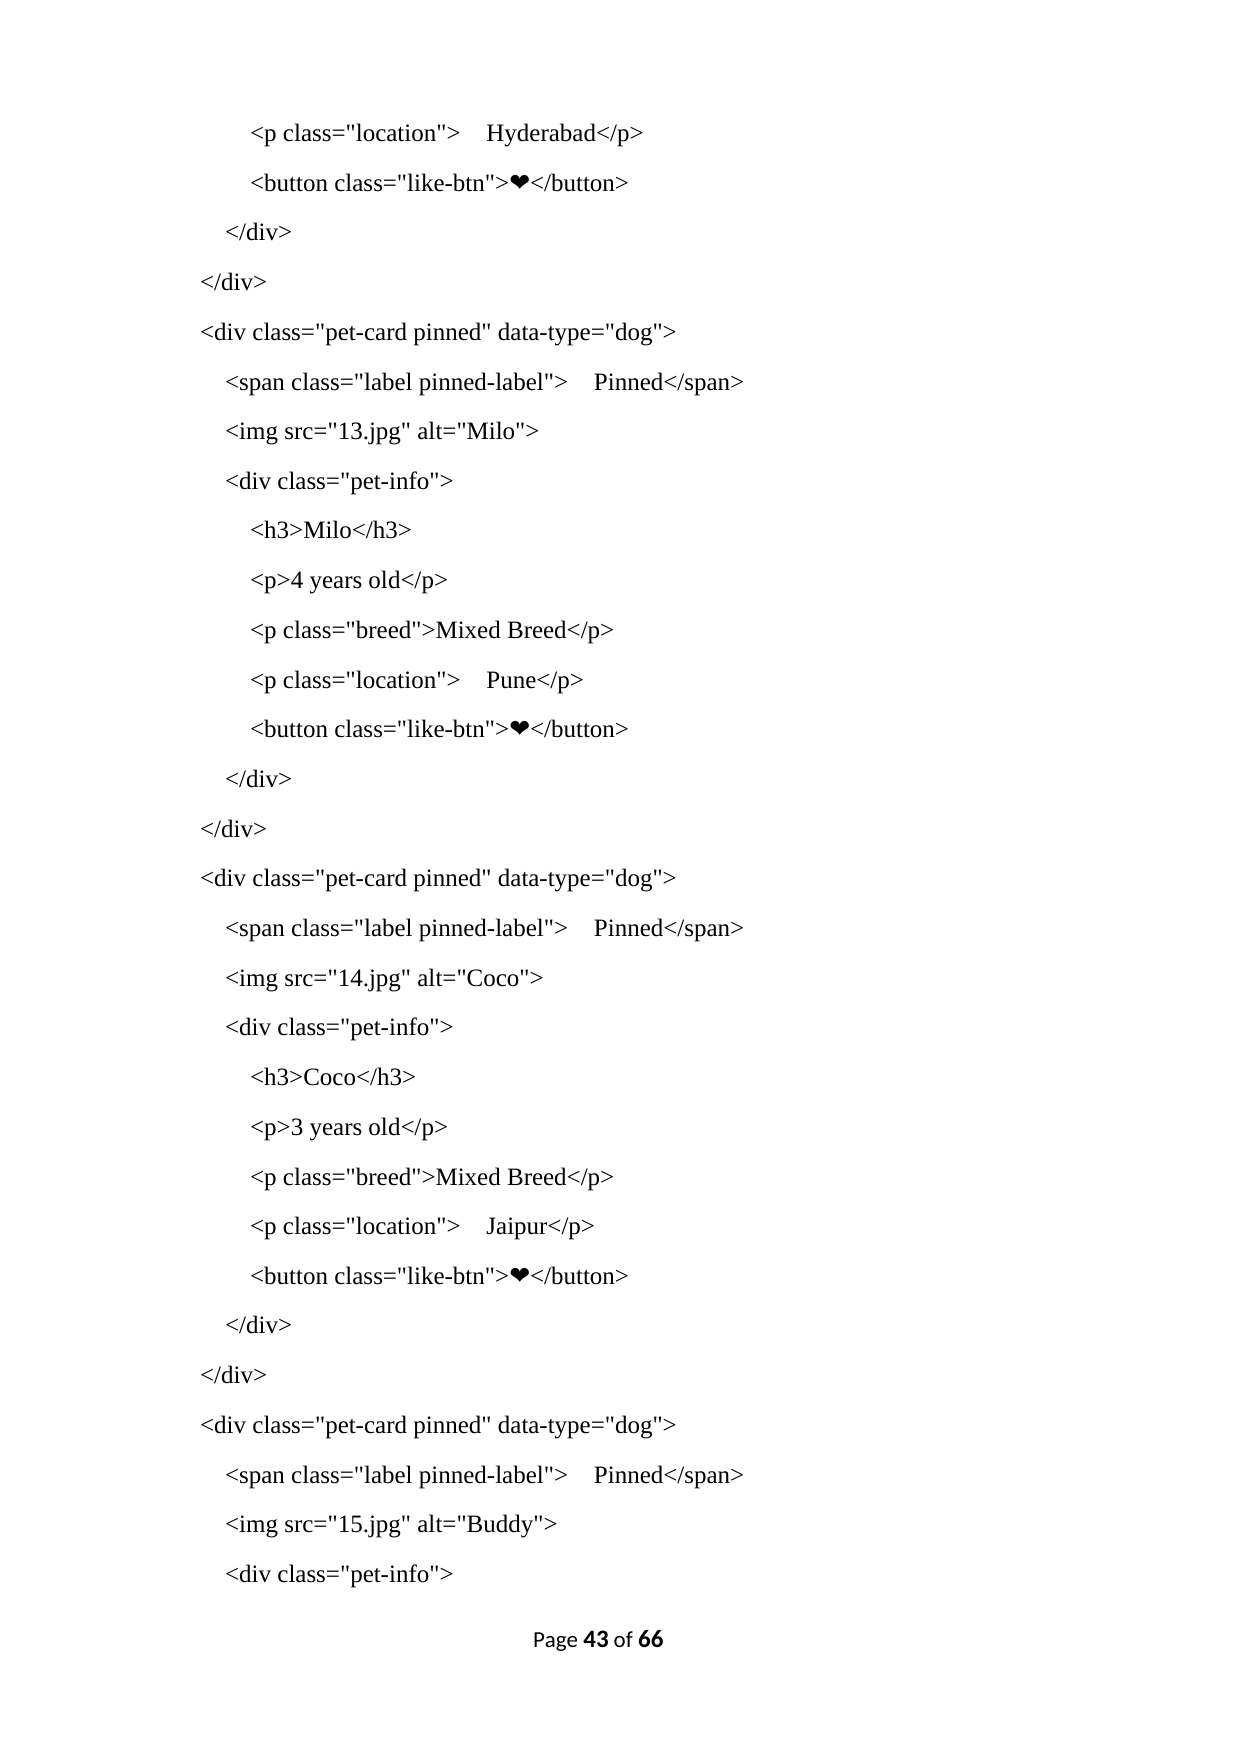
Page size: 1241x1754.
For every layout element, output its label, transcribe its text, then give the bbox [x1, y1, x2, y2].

text <p class="breed">Mixed Breed</p> [150, 1162, 1090, 1190]
text <img src="15.jpg" alt="Buddy"> [150, 1509, 1090, 1538]
text <button class="like-btn">❤️</button> [150, 714, 1090, 743]
text <img src="14.jpg" alt="Coco"> [150, 963, 1090, 992]
text <div class="pet-info"> [150, 1012, 1090, 1041]
text <p>3 years old</p> [150, 1112, 1090, 1141]
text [150, 1410, 1090, 1439]
text <h3>Coco</h3> [150, 1062, 1090, 1091]
text </div> [150, 1311, 1090, 1339]
text <span class="label pinned-label">📌 Pinned</span> [150, 1460, 1090, 1488]
text <p>4 years old</p> [150, 565, 1090, 594]
text <img src="13.jpg" alt="Milo"> [150, 416, 1090, 445]
text <h3>Milo</h3> [150, 516, 1090, 544]
text </div> [150, 217, 1090, 246]
text </div> [150, 267, 1090, 296]
text <button class="like-btn">❤️</button> [150, 168, 1090, 197]
text </div> [150, 764, 1090, 793]
text <span class="label pinned-label">📌 Pinned</span> [150, 367, 1090, 395]
text </div> [150, 814, 1090, 842]
text <p class="location">📍 Hyderabad</p> [150, 118, 1090, 147]
text <div class="pet-card pinned" data-type="dog"> [150, 317, 1090, 346]
text <button class="like-btn">❤️</button> [150, 1261, 1090, 1290]
text </div> [150, 1360, 1090, 1389]
text <div class="pet-info"> [150, 1559, 1090, 1588]
text <div class="pet-card pinned" data-type="dog"> [150, 863, 1090, 892]
text <p class="location">📍 Pune</p> [150, 665, 1090, 693]
text <p class="breed">Mixed Breed</p> [150, 615, 1090, 644]
text <p class="location">📍 Jaipur</p> [150, 1211, 1090, 1240]
text <div class="pet-info"> [150, 466, 1090, 495]
text <span class="label pinned-label">📌 Pinned</span> [150, 913, 1090, 942]
